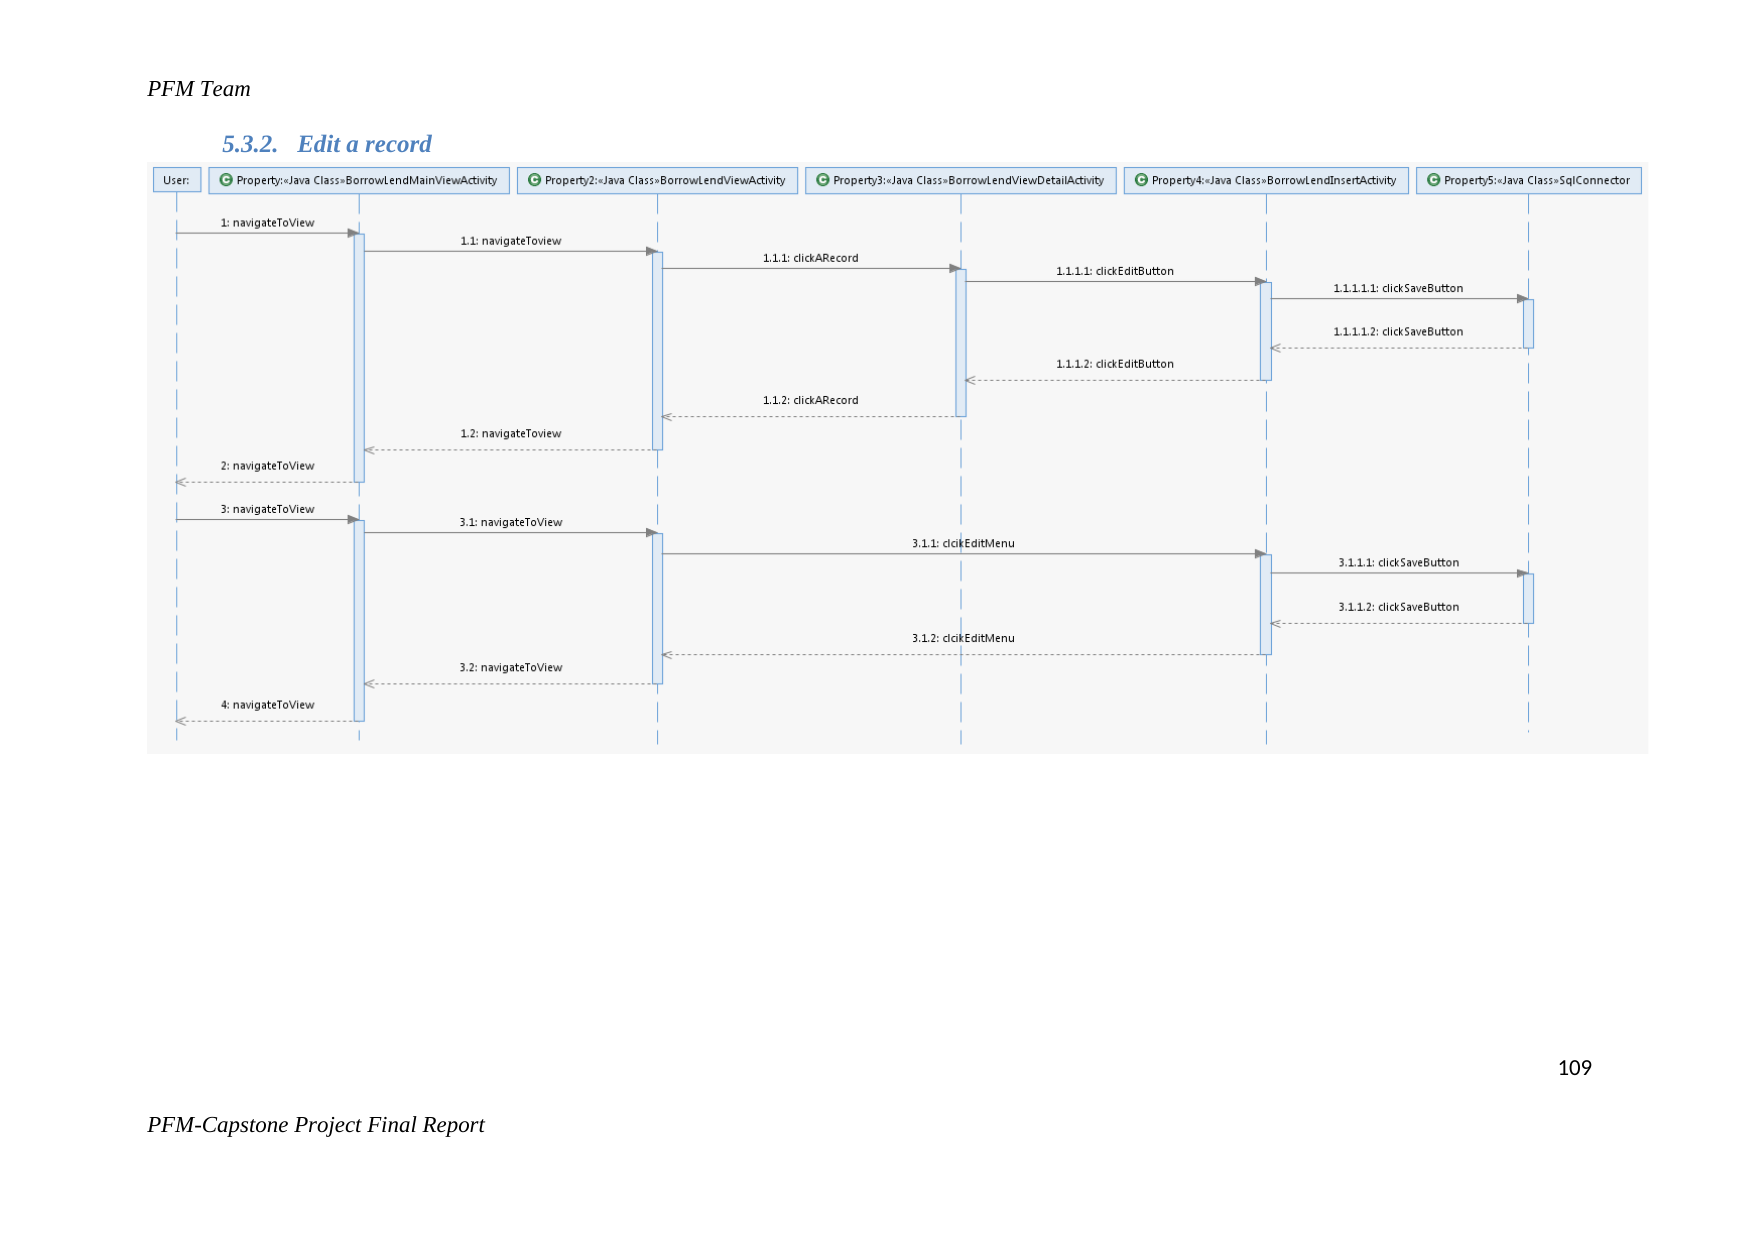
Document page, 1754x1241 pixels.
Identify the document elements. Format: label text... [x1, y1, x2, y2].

picture [147, 162, 1649, 754]
subtitle Edit a record [222, 129, 1607, 158]
